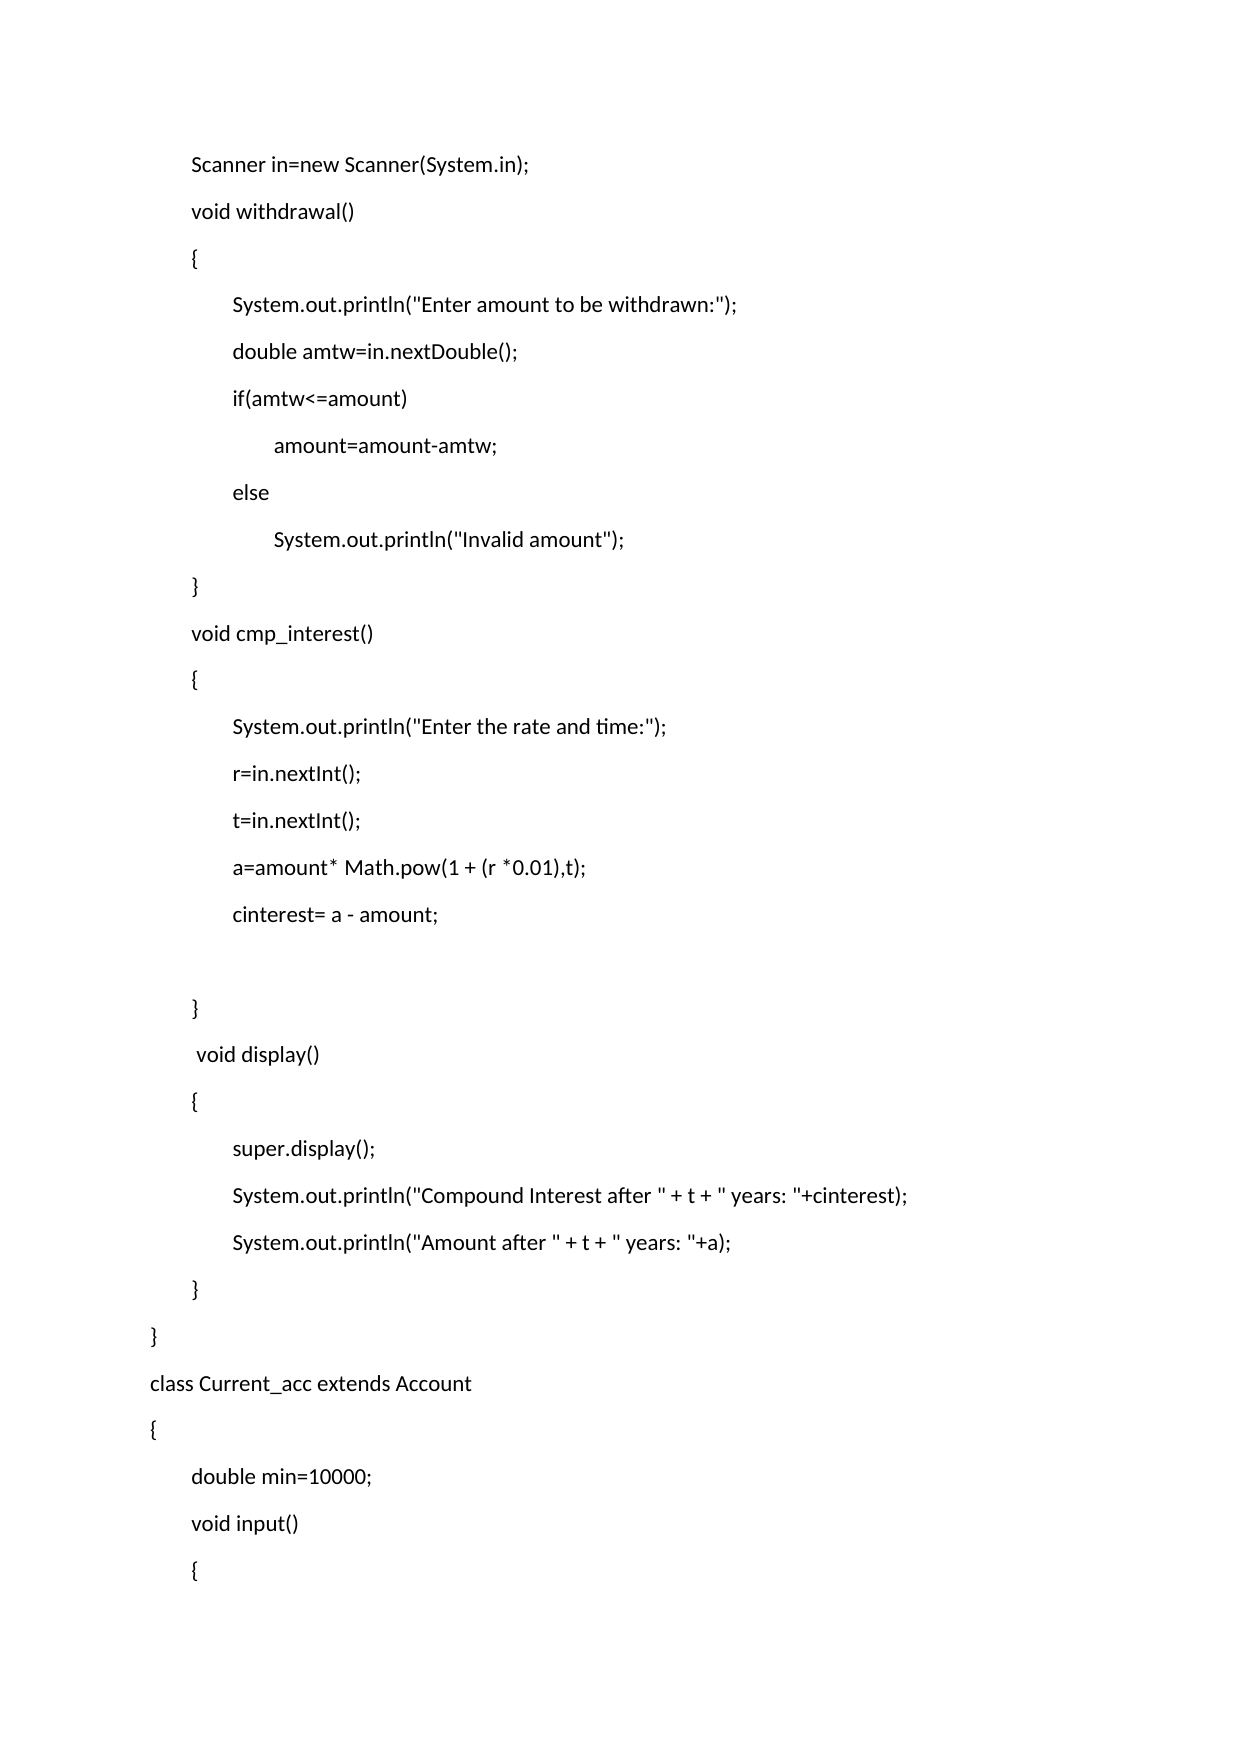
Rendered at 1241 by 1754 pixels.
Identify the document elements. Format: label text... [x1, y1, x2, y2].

text { [150, 1087, 1090, 1116]
text void withdrawal() [150, 197, 1090, 225]
text } [150, 572, 1090, 600]
text } [150, 994, 1090, 1022]
text class Current_acc extends Account [150, 1369, 1090, 1397]
text a=amount* Math.pow(1 + (r *0.01),t); [150, 853, 1090, 881]
text double min=10000; [150, 1462, 1090, 1491]
text System.out.println("Enter the rate and time:"); [150, 712, 1090, 741]
text System.out.println("Enter amount to be withdrawn:"); [150, 291, 1090, 319]
text System.out.println("Compound Interest after " + t + " years: "+cinterest); [150, 1181, 1090, 1209]
text } [150, 1275, 1090, 1303]
text { [150, 244, 1090, 272]
text r=in.nextInt(); [150, 759, 1090, 787]
text void display() [150, 1041, 1090, 1069]
text if(amtw<=amount) [150, 384, 1090, 412]
text System.out.println("Invalid amount"); [150, 525, 1090, 553]
text } [150, 1322, 1090, 1350]
text void cmp_interest() [150, 619, 1090, 647]
text System.out.println("Amount after " + t + " years: "+a); [150, 1228, 1090, 1256]
text { [150, 1416, 1090, 1444]
text t=in.nextInt(); [150, 806, 1090, 834]
text Scanner in=new Scanner(System.in); [150, 150, 1090, 178]
text cinterest= a - amount; [150, 900, 1090, 928]
text super.display(); [150, 1134, 1090, 1162]
text else [150, 478, 1090, 506]
text void input() [150, 1509, 1090, 1537]
text { [150, 1556, 1090, 1584]
text { [150, 666, 1090, 694]
text double amtw=in.nextDouble(); [150, 337, 1090, 366]
text amount=amount-amtw; [150, 431, 1090, 459]
